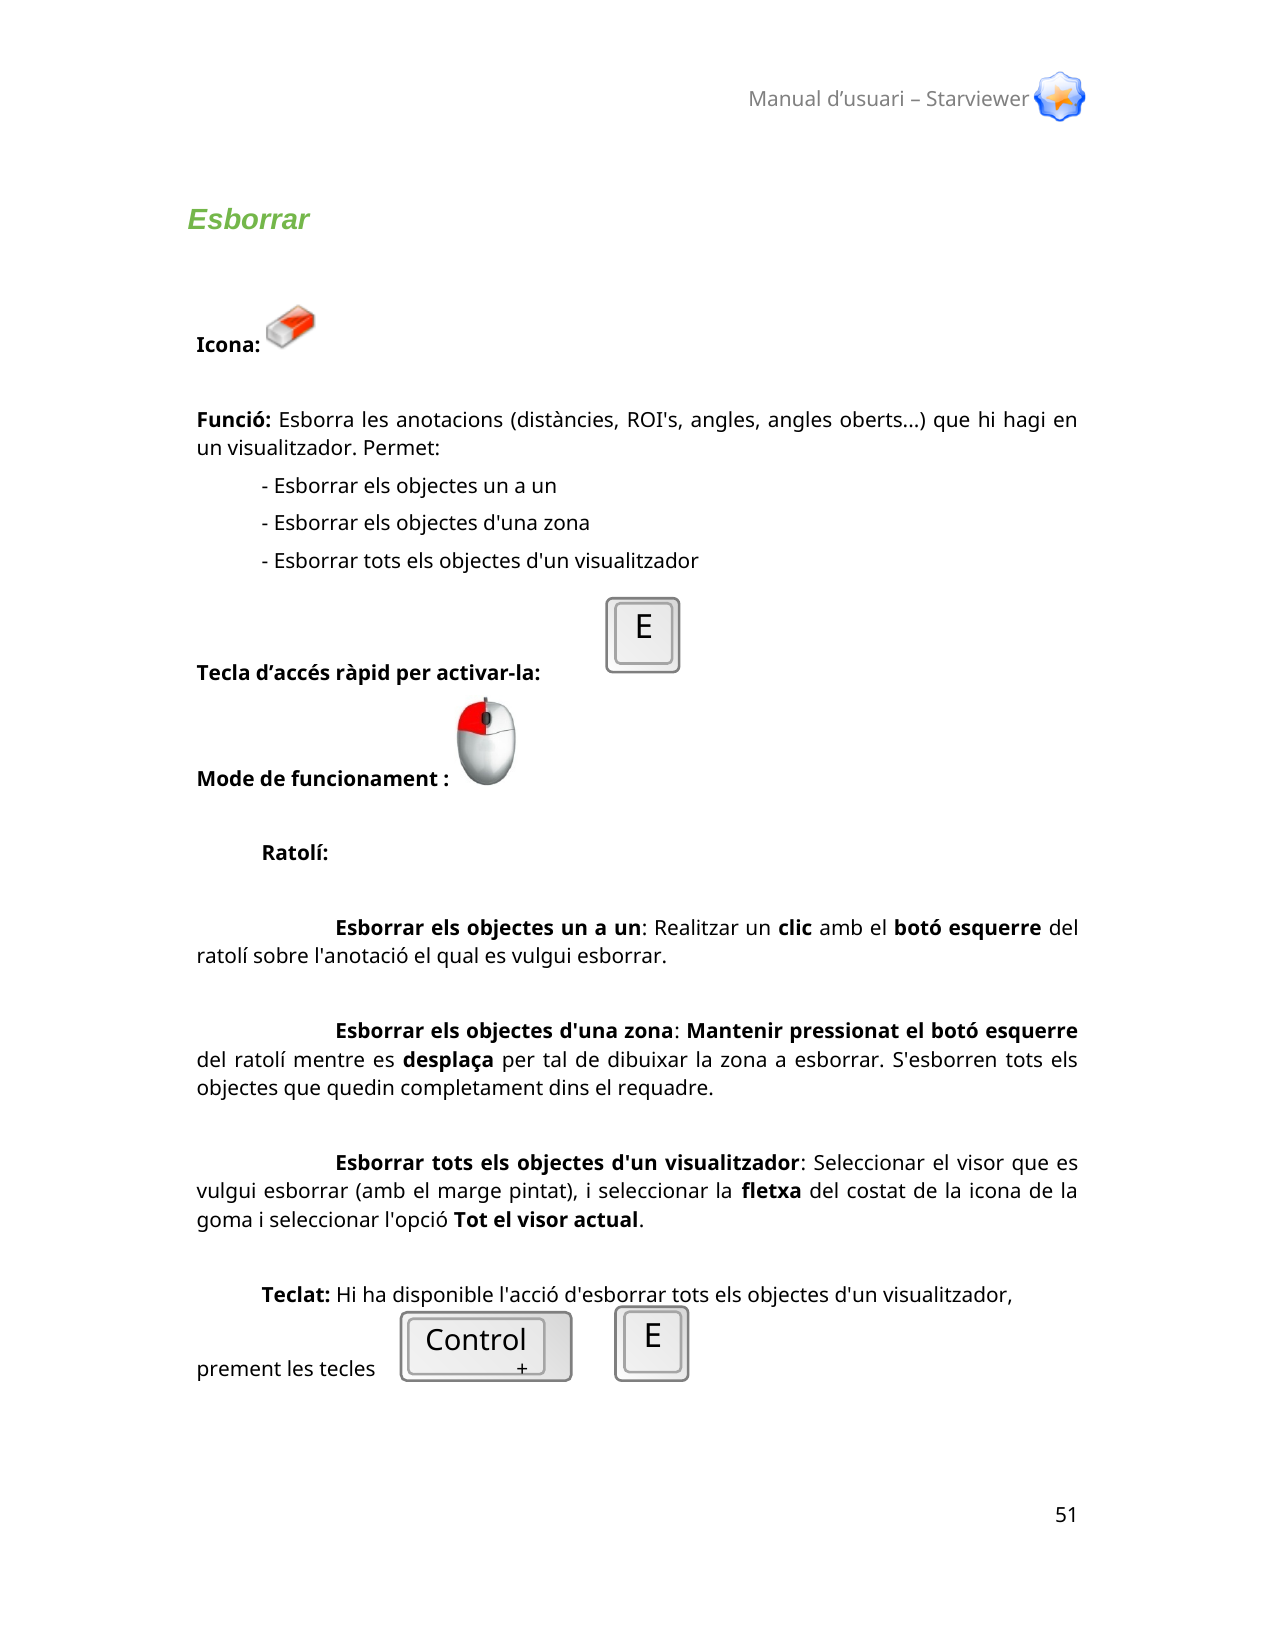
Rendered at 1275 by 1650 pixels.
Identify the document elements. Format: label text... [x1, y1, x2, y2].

text Esborrar els objectes un a un: Realitzar un clic amb el botó esquerre del ratolí sobre l'anotació el qual es vulgui esborrar. [196, 913, 1078, 970]
text Esborrar els objectes d'una zona: Mantenir pressionat el botó esquerre del ratolí mentre es desplaça per tal de dibuixar la zona a esborrar. S'esborren tots els objectes que quedin completament dins el requadre. [196, 1016, 1078, 1102]
text Ratolí: [196, 838, 1078, 867]
picture [454, 695, 518, 786]
text Funció: Esborra les anotacions (distàncies, ROI's, angles, angles oberts...) que hi hagi en un visualitzador. Permet: [196, 405, 1078, 462]
text Esborrar tots els objectes d'un visualitzador: Seleccionar el visor que es vulgui esborrar (amb el marge pintat), i seleccionar la fletxa del costat de la icona de la goma i seleccionar l'opció Tot el visor actual. [196, 1148, 1078, 1233]
picture [1033, 71, 1086, 122]
text Icona: [196, 303, 1078, 359]
subtitle Esborrar [187, 202, 1078, 236]
picture [265, 302, 316, 353]
text - Esborrar els objectes un a un [196, 471, 1078, 499]
text prement les tecles + [196, 1354, 1078, 1383]
text Teclat: Hi ha disponible l'acció d'esborrar tots els objectes d'un visualitzador, [196, 1280, 1078, 1308]
text - Esborrar els objectes d'una zona [196, 508, 1078, 537]
text Mode de funcionament : [196, 695, 1078, 792]
text Tecla d’accés ràpid per activar-la: [196, 658, 1078, 686]
text - Esborrar tots els objectes d'un visualitzador [196, 546, 1078, 574]
